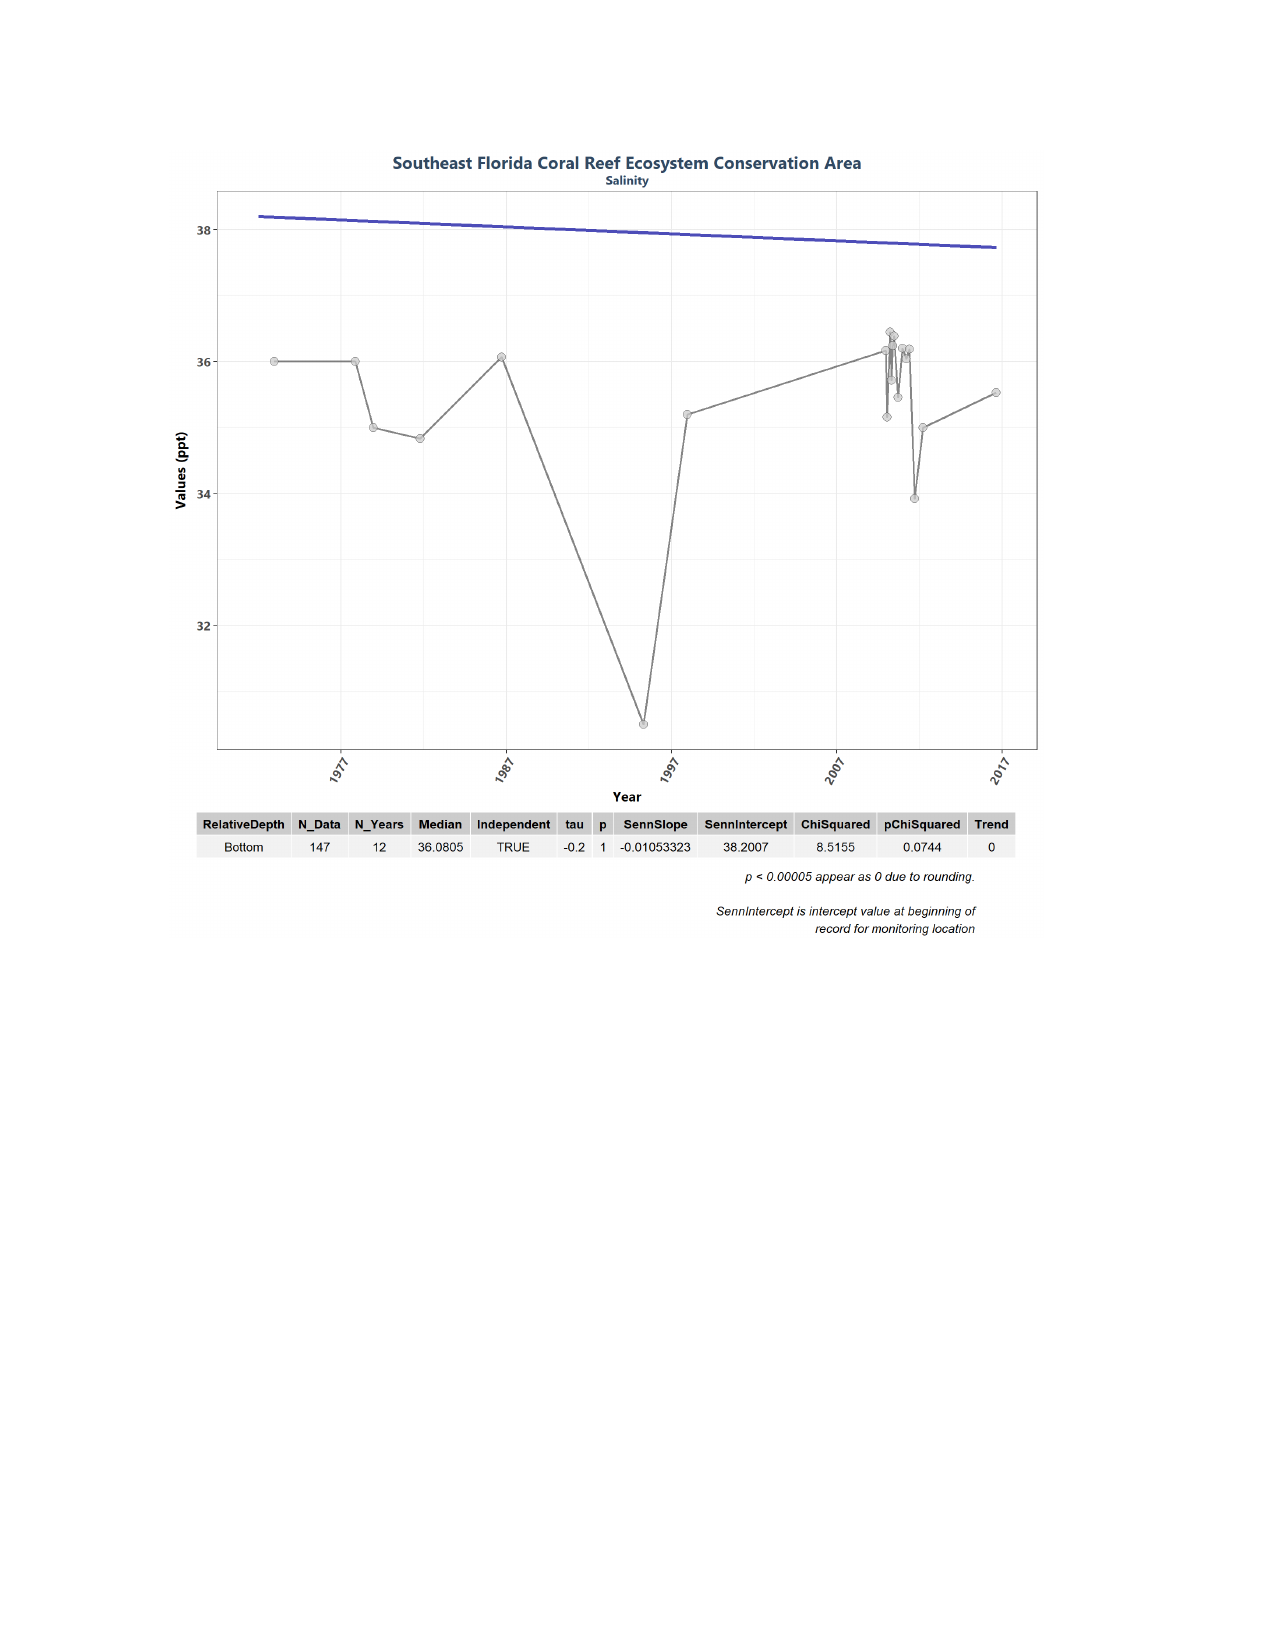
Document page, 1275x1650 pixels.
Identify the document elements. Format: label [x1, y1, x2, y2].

picture [168, 150, 1044, 938]
